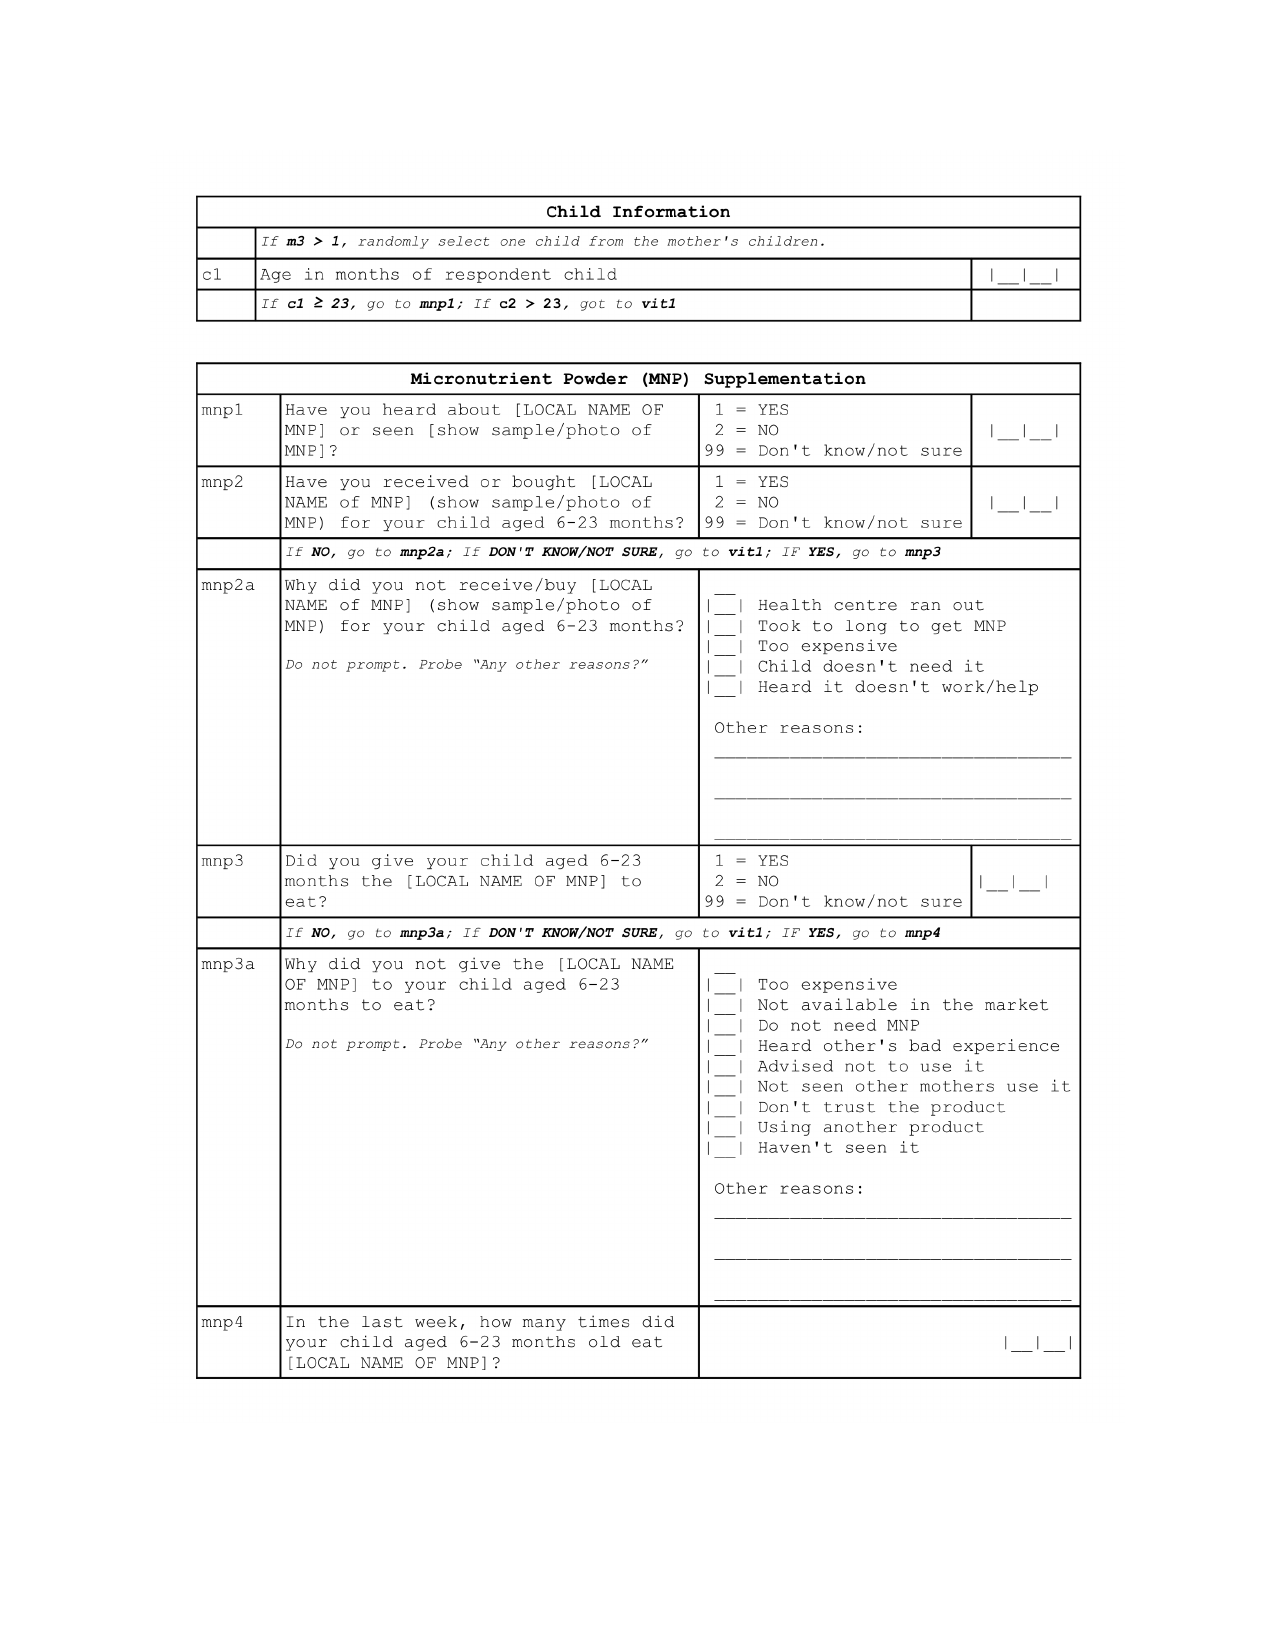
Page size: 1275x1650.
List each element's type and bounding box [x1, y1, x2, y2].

picture [150, 150, 1125, 1423]
